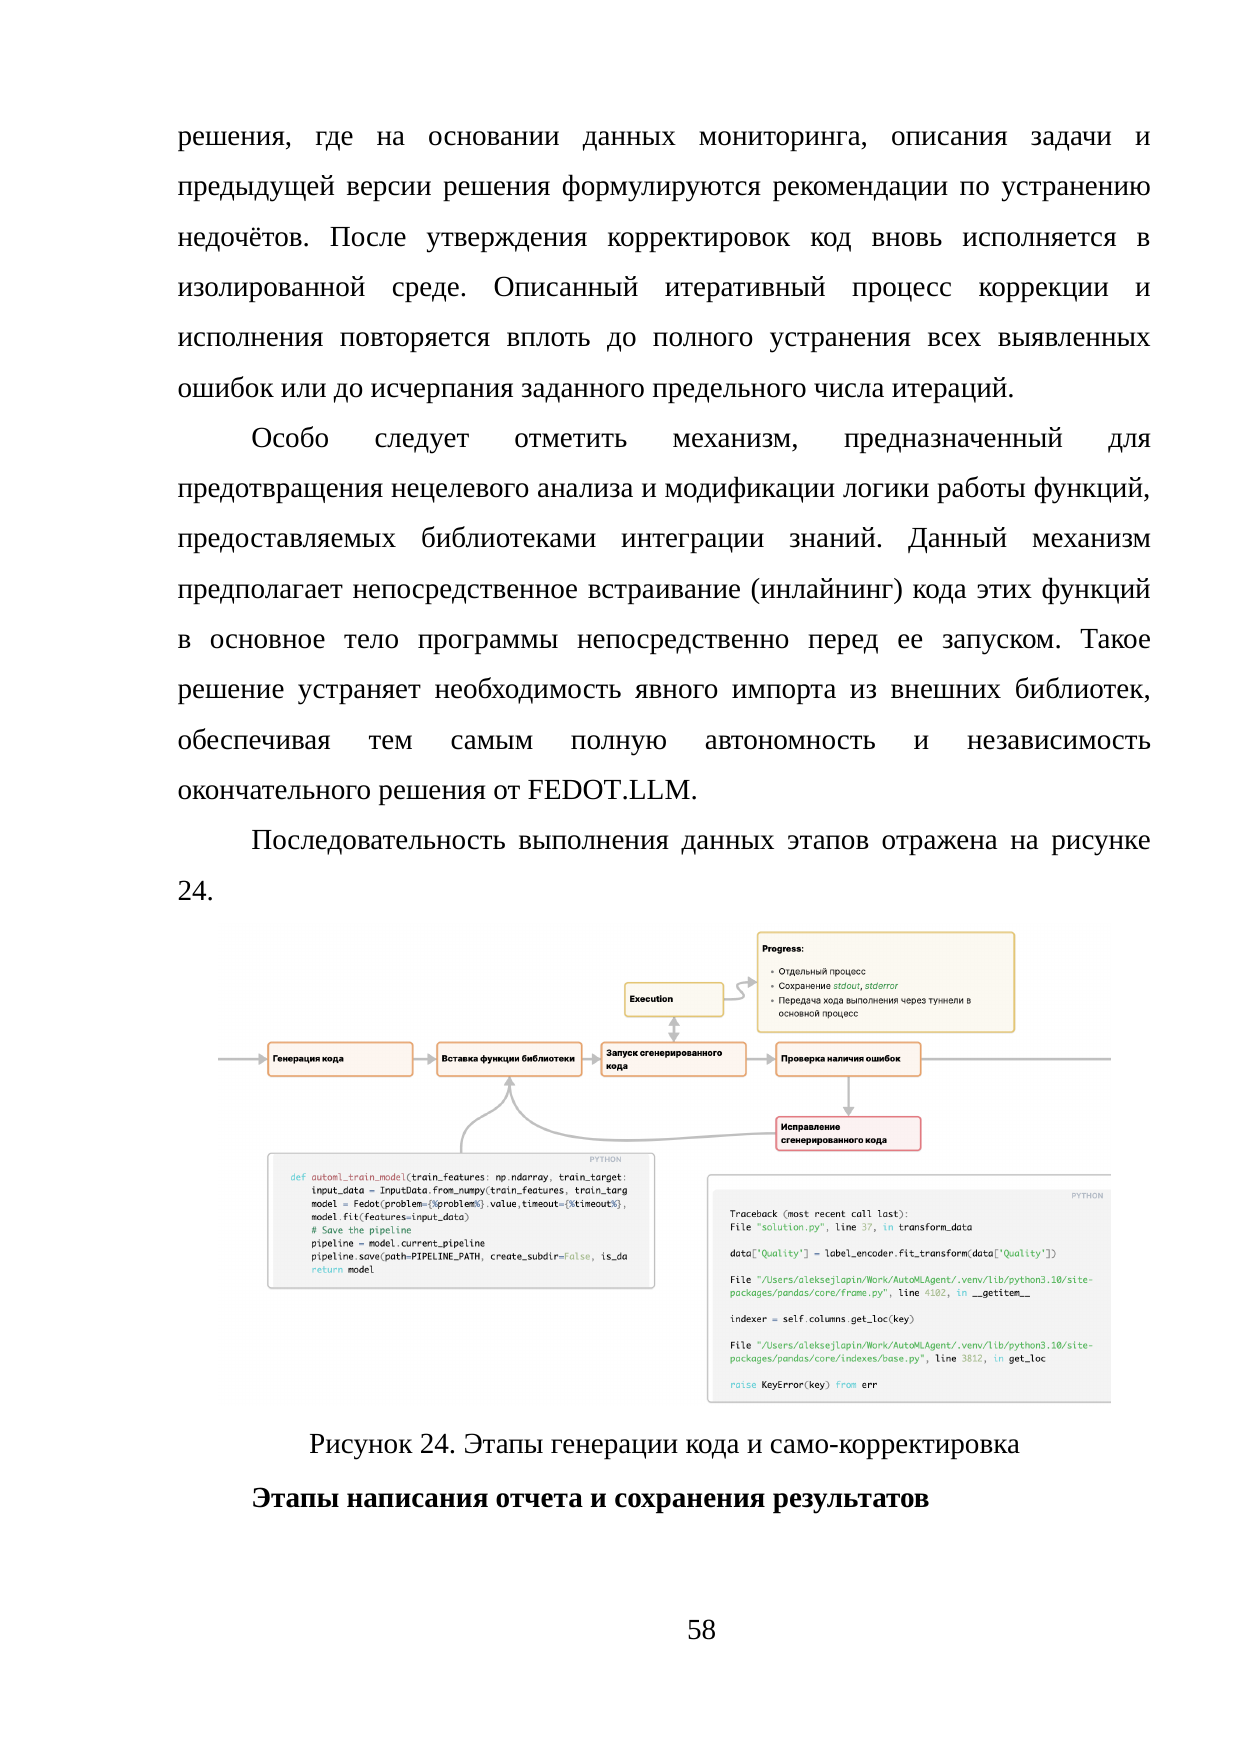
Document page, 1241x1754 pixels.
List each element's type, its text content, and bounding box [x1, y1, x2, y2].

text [177, 118, 1152, 403]
text Последовательность выполнения данных этапов отражена на рисунке 24. [177, 822, 1152, 906]
picture [218, 923, 1111, 1406]
text Этапы написания отчета и сохранения результатов [177, 1480, 1152, 1514]
text Особо следует отметить механизм, предназначенный для предотвращения нецелевого анализа и модификации логики работы функций, предоставляемых библиотеками интеграции знаний. Данный механизм предполагает непосредственное встраивание (инлайнинг) кода этих функций в основное тело программы непосредственно перед ее запуском. Такое решение устраняет необходимость явного импорта из внешних библиотек, обеспечивая тем самым полную автономность и независимость окончательного решения от FEDOT.LLM. [177, 420, 1152, 806]
text Рисунок 24. Этапы генерации кода и само-корректировка [177, 1426, 1152, 1459]
